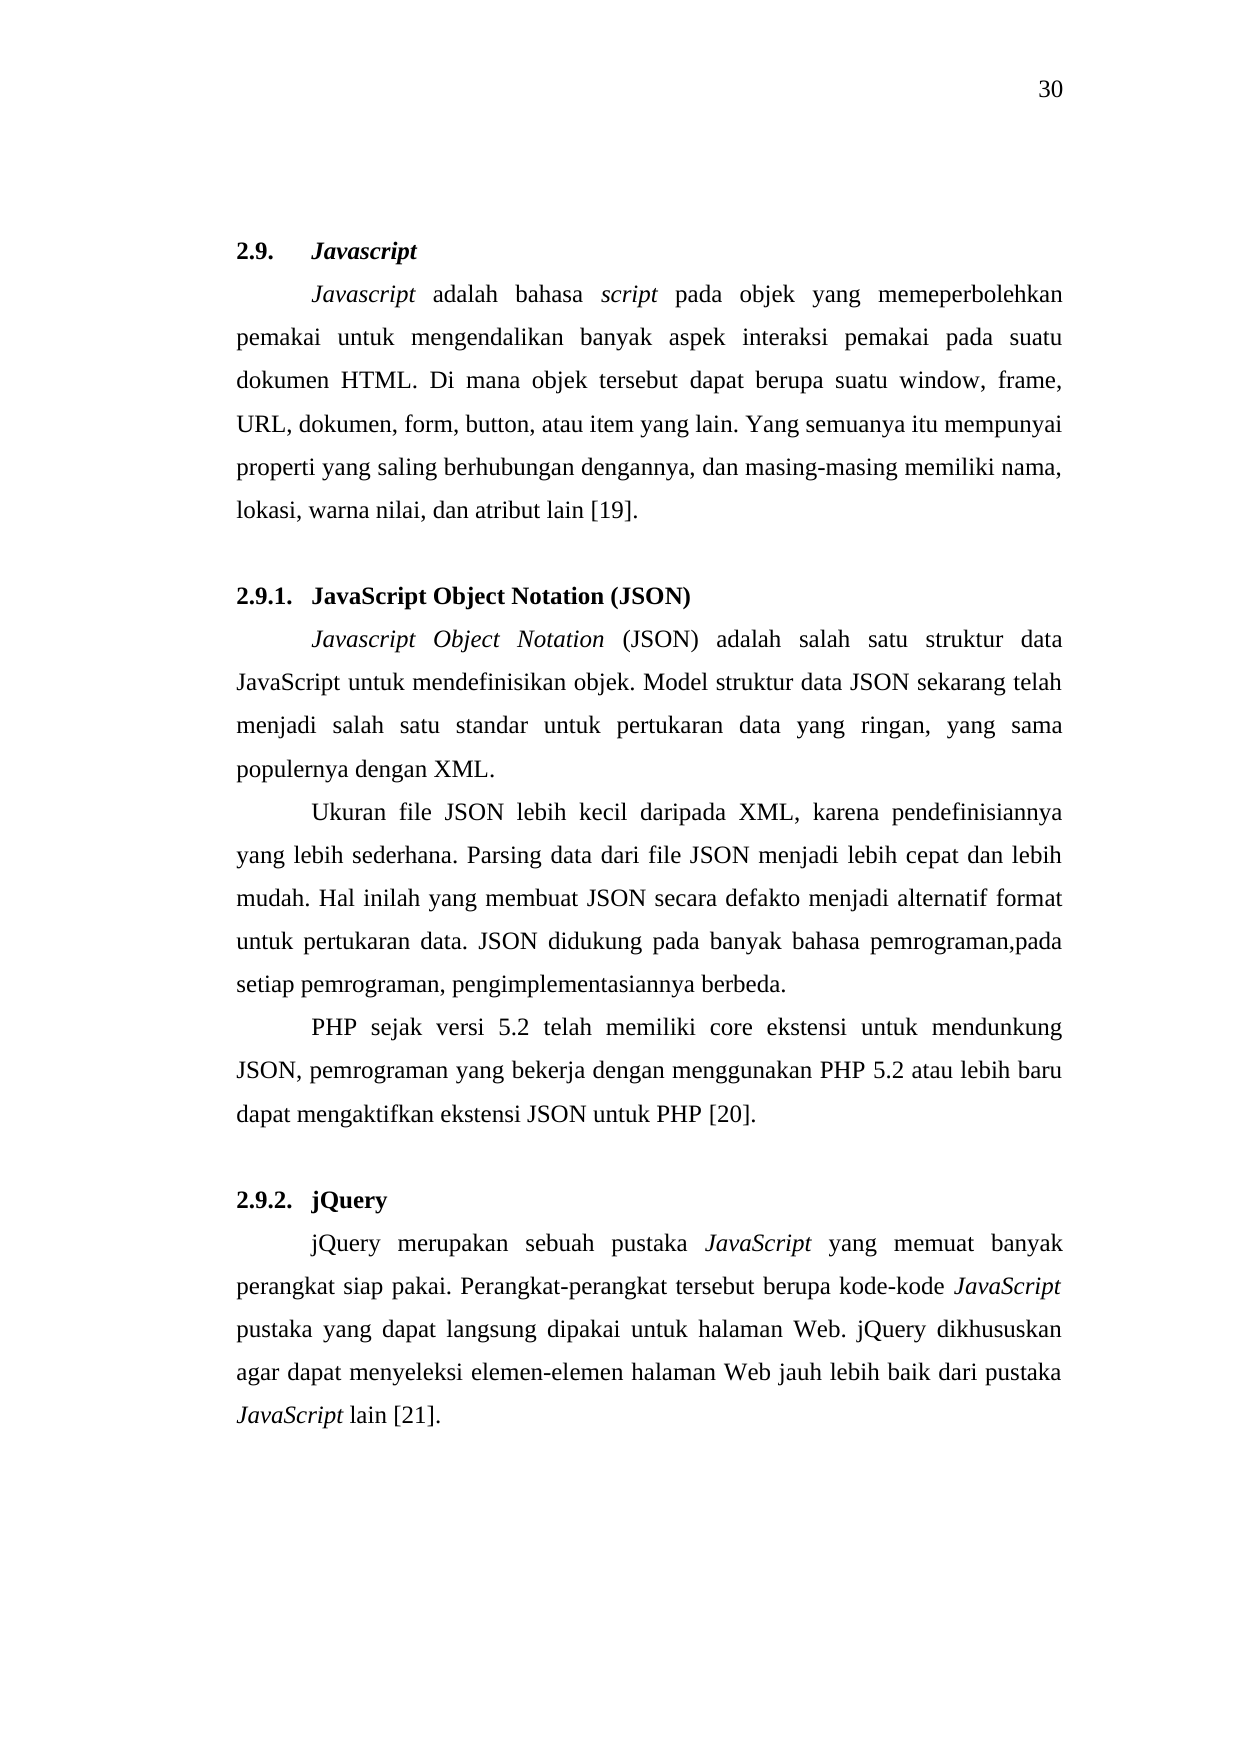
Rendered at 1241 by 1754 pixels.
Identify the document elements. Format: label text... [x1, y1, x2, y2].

text Javascript Object Notation (JSON) adalah salah satu struktur data JavaScript untuk mendefinisikan objek. Model struktur data JSON sekarang telah menjadi salah satu standar untuk pertukaran data yang ringan, yang sama populernya dengan XML. [236, 624, 1063, 782]
text Ukuran file JSON lebih kecil daripada XML, karena pendefinisiannya yang lebih sederhana. Parsing data dari file JSON menjadi lebih cepat dan lebih mudah. Hal inilah yang membuat JSON secara defakto menjadi alternatif format untuk pertukaran data. JSON didukung pada banyak bahasa pemrograman,pada setiap pemrograman, pengimplementasiannya berbeda. [236, 797, 1063, 998]
subtitle JavaScript Object Notation (JSON) [236, 581, 1063, 610]
subtitle jQuery [236, 1185, 1063, 1214]
text Javascript adalah bahasa script pada objek yang memeperbolehkan pemakai untuk mengendalikan banyak aspek interaksi pemakai pada suatu dokumen HTML. Di mana objek tersebut dapat berupa suatu window, frame, URL, dokumen, form, button, atau item yang lain. Yang semuanya itu mempunyai properti yang saling berhubungan dengannya, dan masing-masing memiliki nama, lokasi, warna nilai, dan atribut lain . [236, 279, 1063, 524]
text PHP sejak versi 5.2 telah memiliki core ekstensi untuk mendunkung JSON, pemrograman yang bekerja dengan menggunakan PHP 5.2 atau lebih baru dapat mengaktifkan ekstensi JSON untuk PHP . [236, 1012, 1063, 1127]
text jQuery merupakan sebuah pustaka JavaScript yang memuat banyak perangkat siap pakai. Perangkat-perangkat tersebut berupa kode-kode JavaScript pustaka yang dapat langsung dipakai untuk halaman Web. jQuery dikhususkan agar dapat menyeleksi elemen-elemen halaman Web jauh lebih baik dari pustaka JavaScript lain . [236, 1228, 1063, 1429]
subtitle Javascript [236, 236, 1063, 265]
